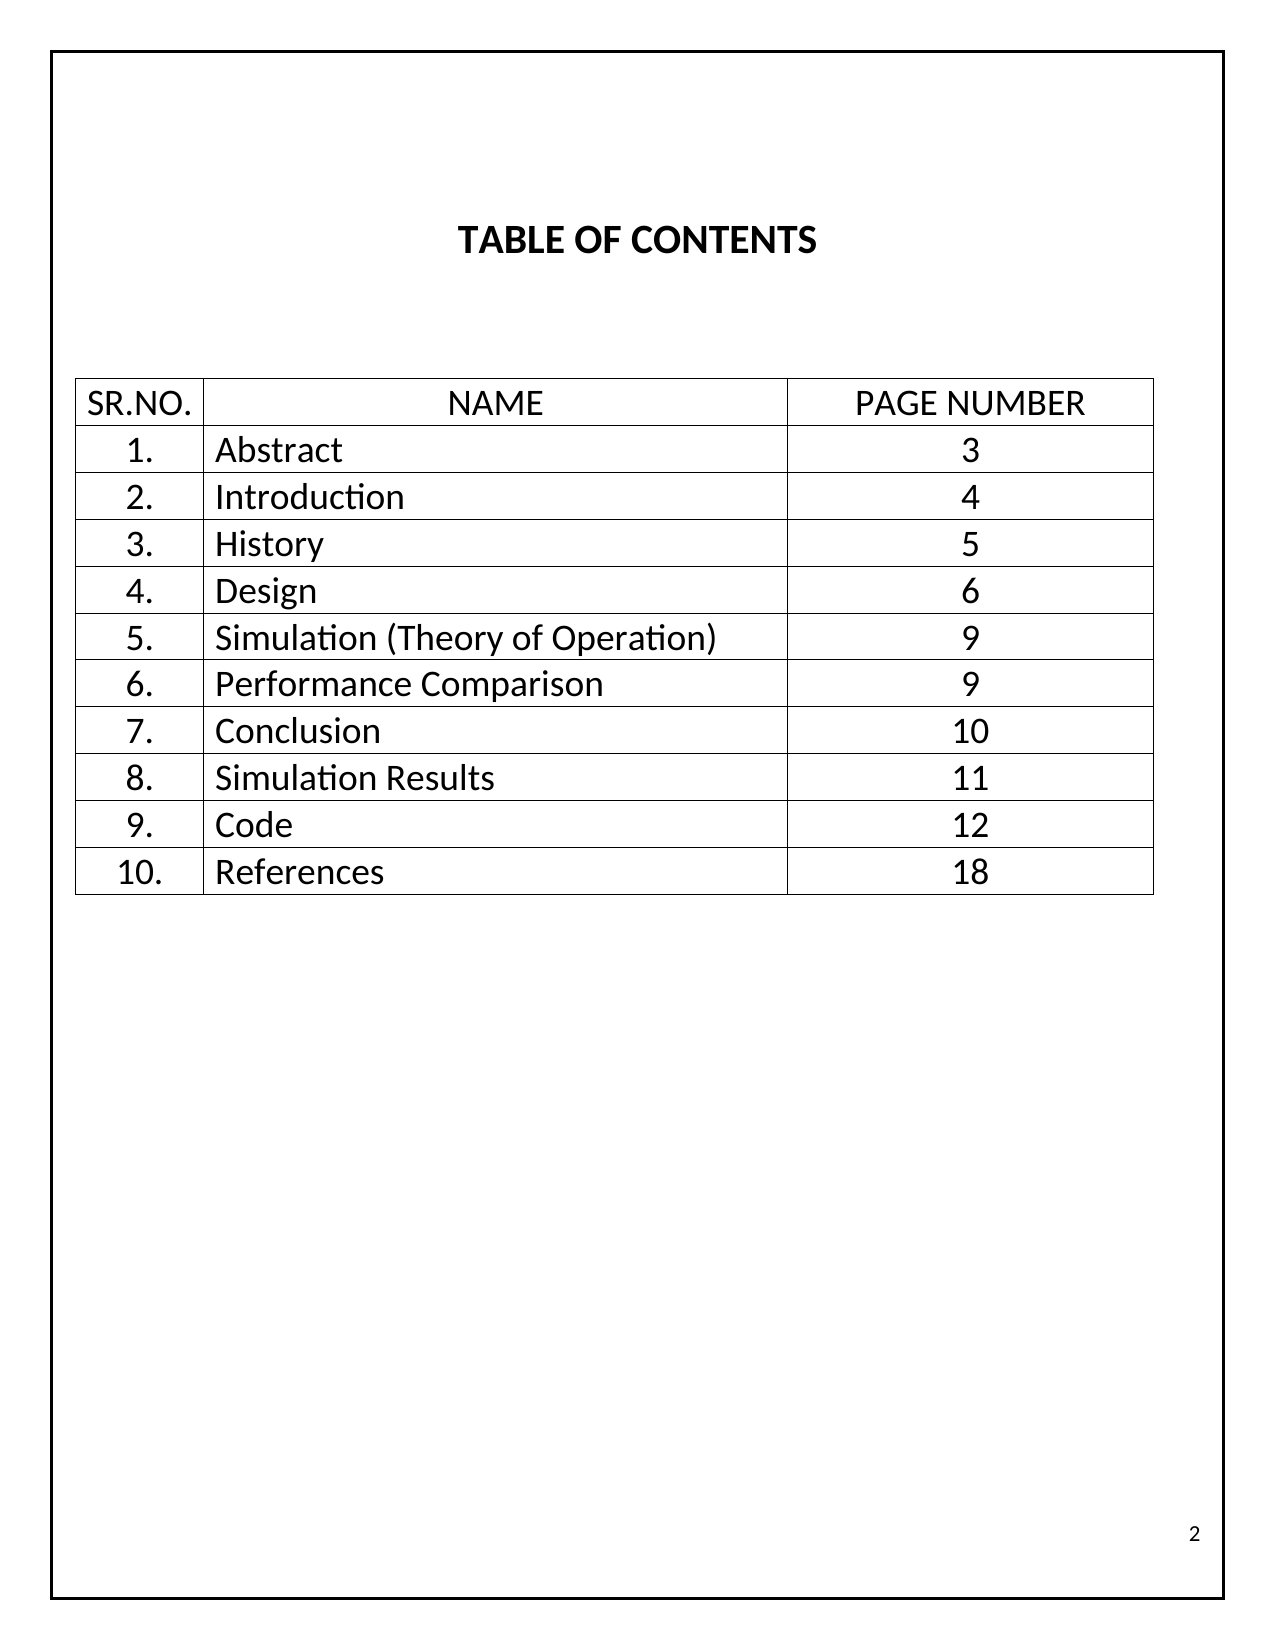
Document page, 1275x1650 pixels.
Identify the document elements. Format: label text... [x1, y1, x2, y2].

table_cell 4 [788, 473, 1153, 519]
table_cell 5 [788, 520, 1153, 566]
table_header SR.NO. [76, 379, 203, 425]
table_header NAME [204, 379, 787, 425]
text TABLE OF CONTENTS [75, 213, 1200, 263]
table_cell Introduction [204, 473, 787, 519]
table_cell 10 [788, 707, 1153, 753]
table_header PAGE NUMBER [788, 379, 1153, 425]
table_cell 9 [788, 614, 1153, 659]
table_cell 4. [76, 567, 203, 612]
table_cell Code [204, 801, 787, 847]
table_cell 9 [788, 660, 1153, 706]
table_cell Conclusion [204, 707, 787, 753]
table_cell 7. [76, 707, 203, 753]
table_cell 6. [76, 660, 203, 706]
table_cell 3. [76, 520, 203, 566]
table_cell 1. [76, 426, 203, 472]
table_cell Abstract [204, 426, 787, 472]
table_cell References [204, 848, 787, 894]
table_cell 10. [76, 848, 203, 894]
table_cell History [204, 520, 787, 566]
table_cell Simulation Results [204, 754, 787, 800]
table_cell Design [204, 567, 787, 612]
table_cell 11 [788, 754, 1153, 800]
table_cell 3 [788, 426, 1153, 472]
table_cell Simulation (Theory of Operation) [204, 614, 787, 659]
table_cell 8. [76, 754, 203, 800]
table_cell 2. [76, 473, 203, 519]
table_cell 9. [76, 801, 203, 847]
table_cell Performance Comparison [204, 660, 787, 706]
table_cell 18 [788, 848, 1153, 894]
table_cell 5. [76, 614, 203, 659]
table_cell 6 [788, 567, 1153, 612]
table_cell 12 [788, 801, 1153, 847]
